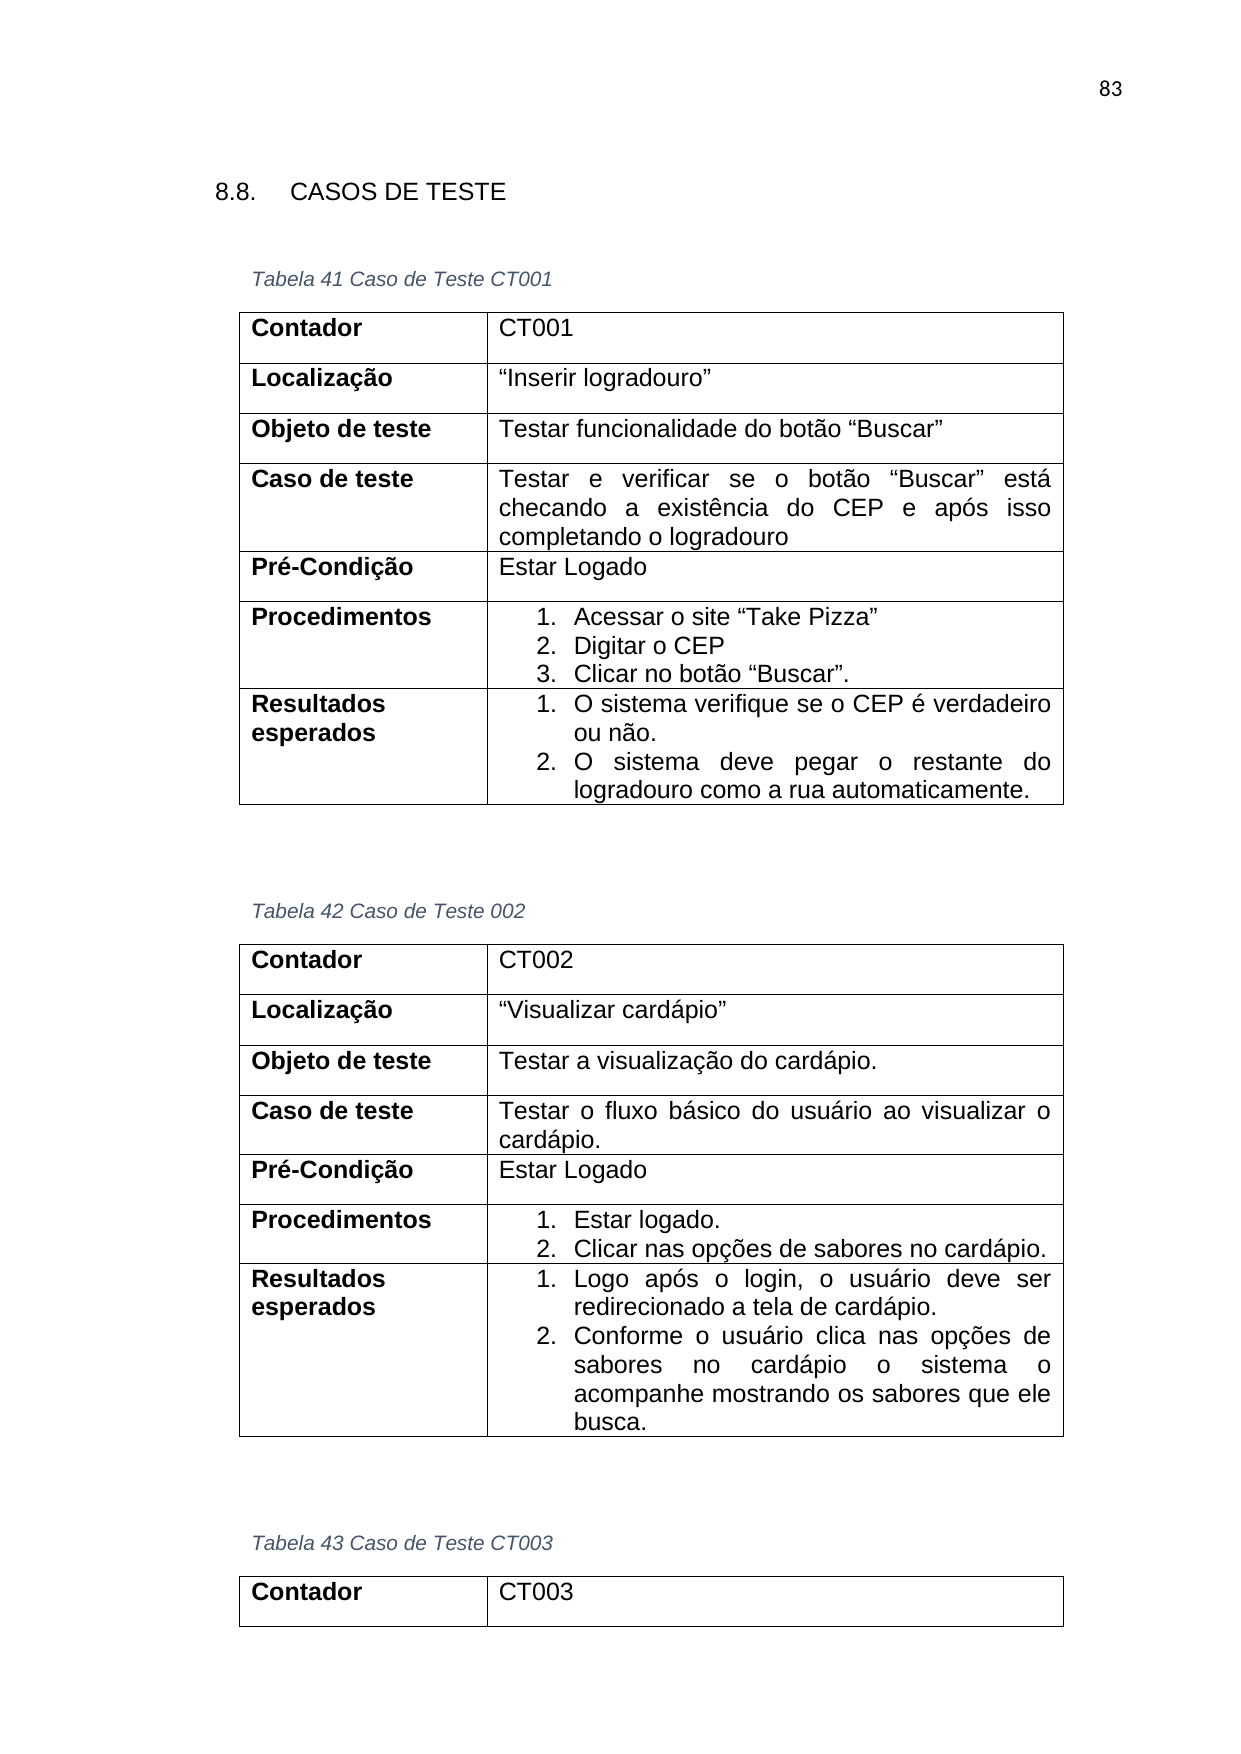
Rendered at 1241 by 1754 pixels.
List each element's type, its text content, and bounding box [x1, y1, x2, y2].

table_cell Objeto de teste [240, 1046, 487, 1095]
table_cell Objeto de teste [240, 414, 487, 463]
table_cell Localização [240, 364, 487, 413]
table_cell Estar Logado [488, 552, 1063, 601]
table_cell “Inserir logradouro” [488, 364, 1063, 413]
table_cell Estar logado. Clicar nas opções de sabores no cardápio. [488, 1205, 1063, 1263]
table_cell Estar Logado [488, 1155, 1063, 1204]
table_cell Procedimentos [240, 1205, 487, 1263]
table_header Contador [240, 313, 487, 362]
table_header Contador [240, 945, 487, 994]
table_cell “Visualizar cardápio” [488, 995, 1063, 1045]
table_cell Testar e verificar se o botão “Buscar” está checando a existência do CEP e após isso completando o logradouro [488, 464, 1063, 551]
table_header CT003 [488, 1577, 1063, 1626]
table_cell Testar funcionalidade do botão “Buscar” [488, 414, 1063, 463]
table_cell Logo após o login, o usuário deve ser redirecionado a tela de cardápio. Conforme o usuário clica nas opções de sabores no cardápio o sistema o acompanhe mostrando os sabores que ele busca. [488, 1264, 1063, 1436]
table_header CT002 [488, 945, 1063, 994]
table_cell Pré-Condição [240, 1155, 487, 1204]
table_cell Resultados esperados [240, 1264, 487, 1436]
table_cell Procedimentos [240, 602, 487, 688]
table_cell Resultados esperados [240, 689, 487, 804]
table_cell Acessar o site “Take Pizza” Digitar o CEP Clicar no botão “Buscar”. [488, 602, 1063, 688]
table_cell Testar o fluxo básico do usuário ao visualizar o cardápio. [488, 1096, 1063, 1154]
table_cell Testar a visualização do cardápio. [488, 1046, 1063, 1095]
table_cell Caso de teste [240, 464, 487, 551]
table_cell O sistema verifique se o CEP é verdadeiro ou não. O sistema deve pegar o restante do logradouro como a rua automaticamente. [488, 689, 1063, 804]
table_cell Localização [240, 995, 487, 1045]
table_cell Pré-Condição [240, 552, 487, 601]
table_cell Caso de teste [240, 1096, 487, 1154]
table_header Contador [240, 1577, 487, 1626]
table_header CT001 [488, 313, 1063, 362]
text CASOS DE TESTE [215, 177, 1122, 206]
